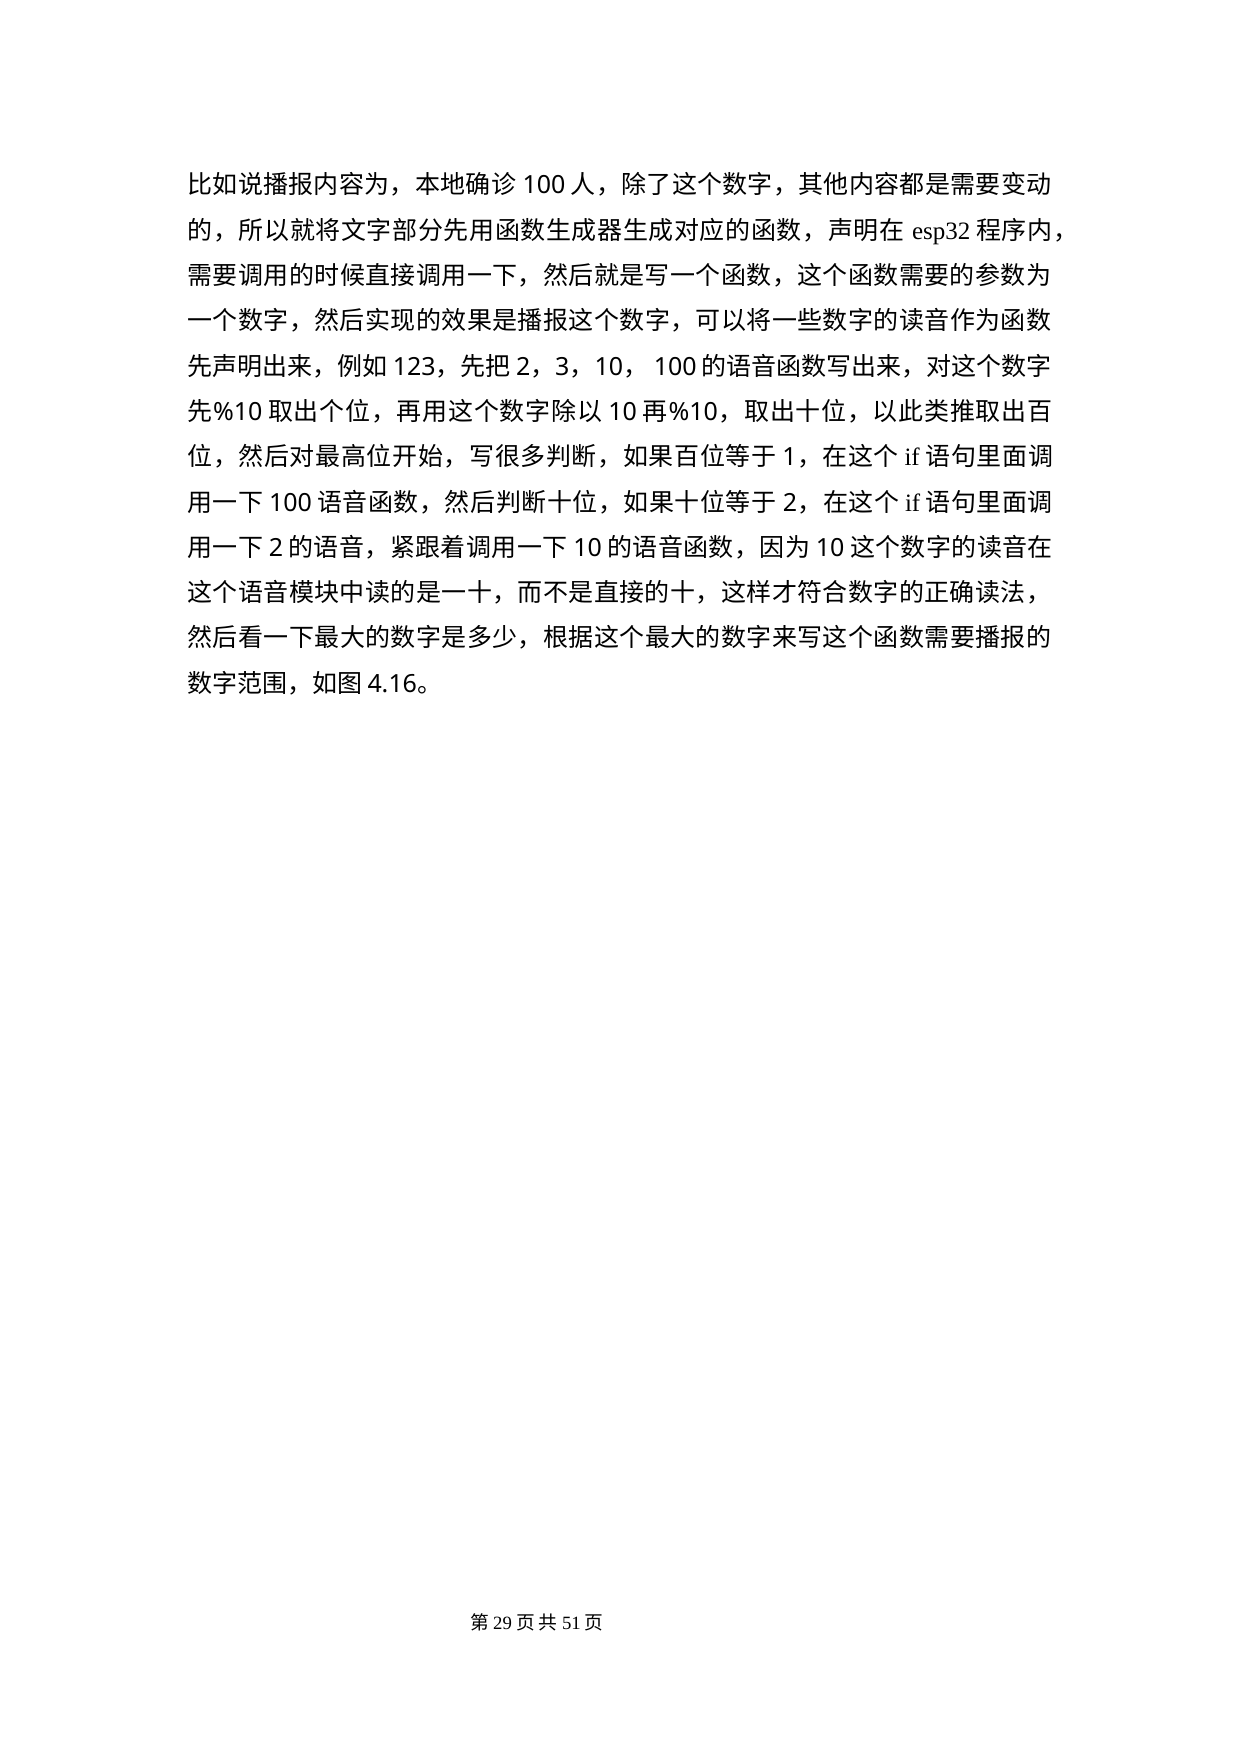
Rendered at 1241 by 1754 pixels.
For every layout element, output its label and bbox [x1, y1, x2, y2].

text [187, 165, 1053, 699]
